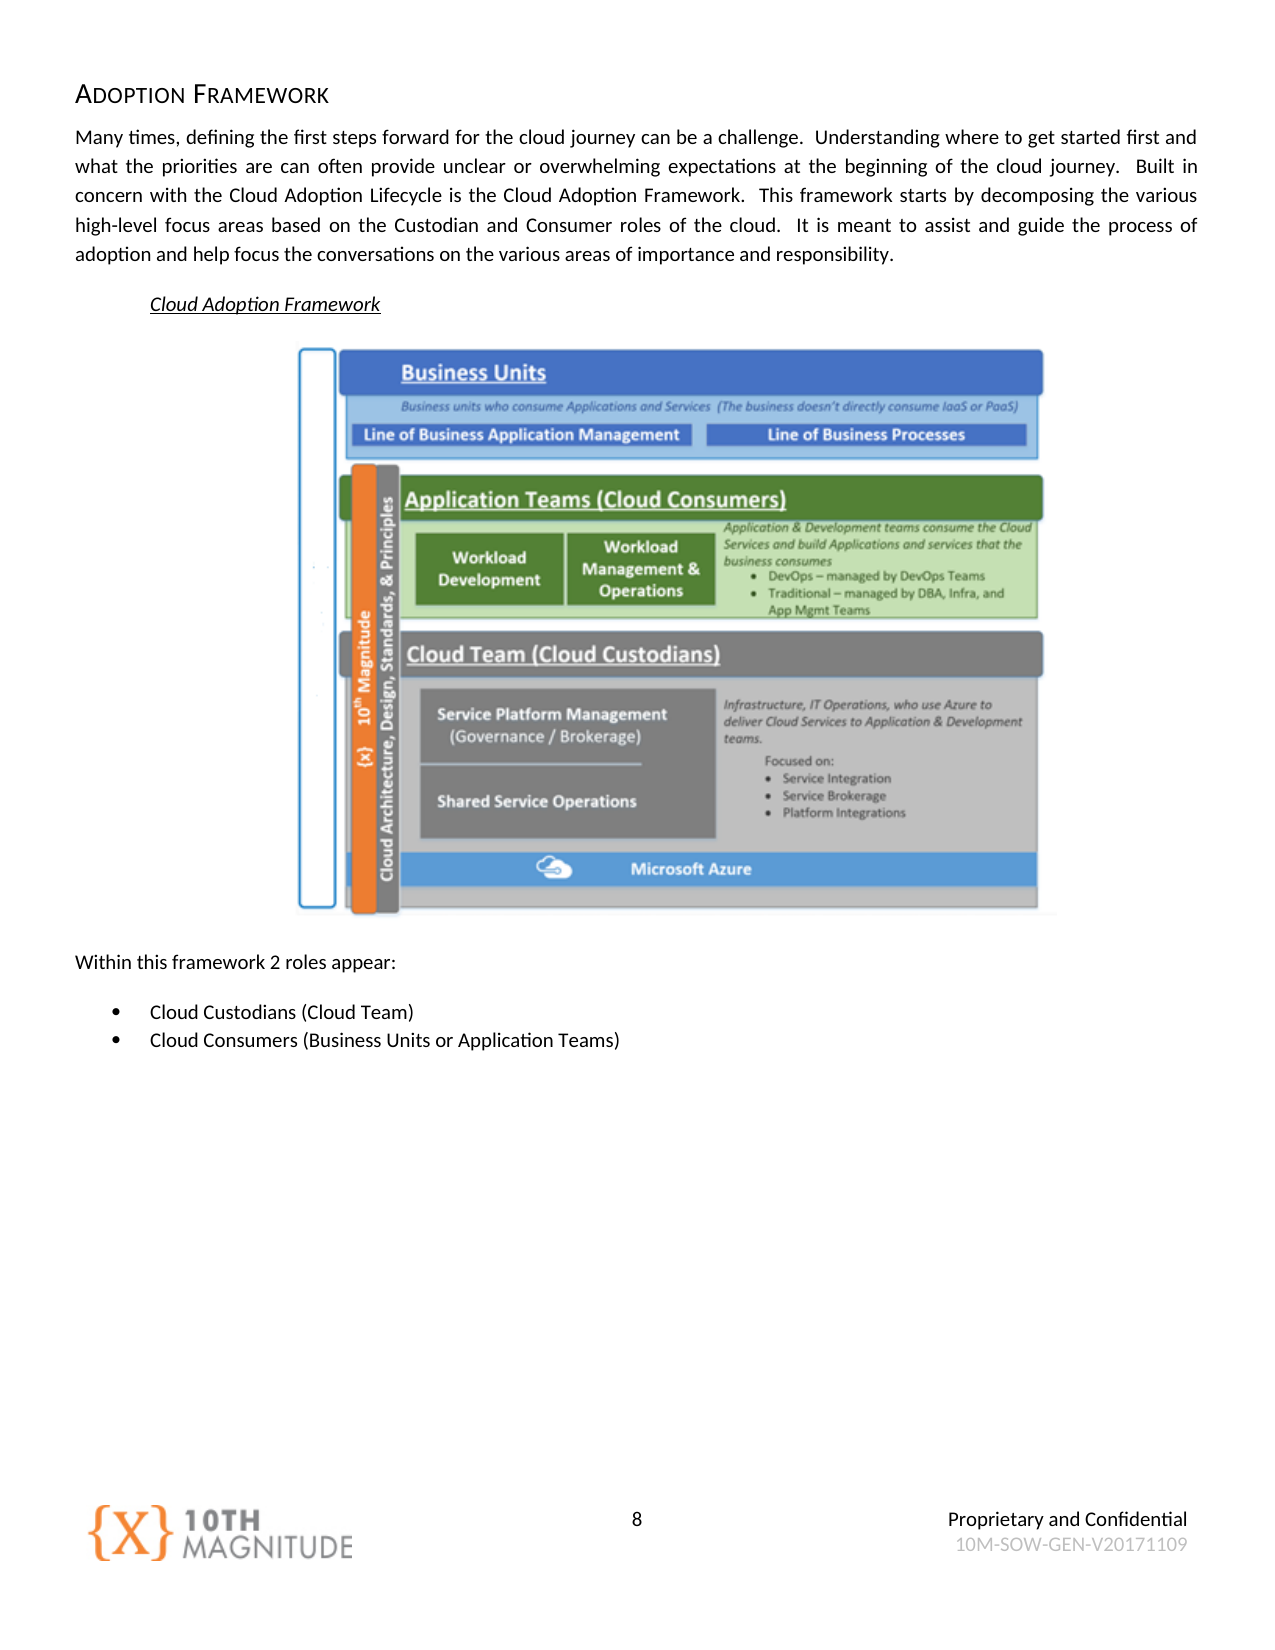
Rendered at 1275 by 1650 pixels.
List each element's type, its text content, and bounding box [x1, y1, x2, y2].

picture [86, 1505, 352, 1561]
text Many times, defining the first steps forward for the cloud journey can be a challenge. Understanding where to get started first and what the priorities are can often provide unclear or overwhelming expectations at the beginning of the cloud journey. Built in concern with the Cloud Adoption Lifecycle is the Cloud Adoption Framework. This framework starts by decomposing the various high-level focus areas based on the Custodian and Consumer roles of the cloud. It is meant to assist and guide the process of adoption and help focus the conversations on the various areas of importance and responsibility. [75, 124, 1200, 266]
text Cloud Adoption Framework [150, 291, 1200, 316]
text Within this framework 2 roles appear: [75, 949, 1200, 975]
subtitle Adoption Framework [75, 75, 1200, 111]
list Cloud Consumers (Business Units or Application Teams) [112, 1027, 1200, 1052]
list Cloud Custodians (Cloud Team) [112, 999, 1200, 1025]
picture [293, 341, 1057, 925]
